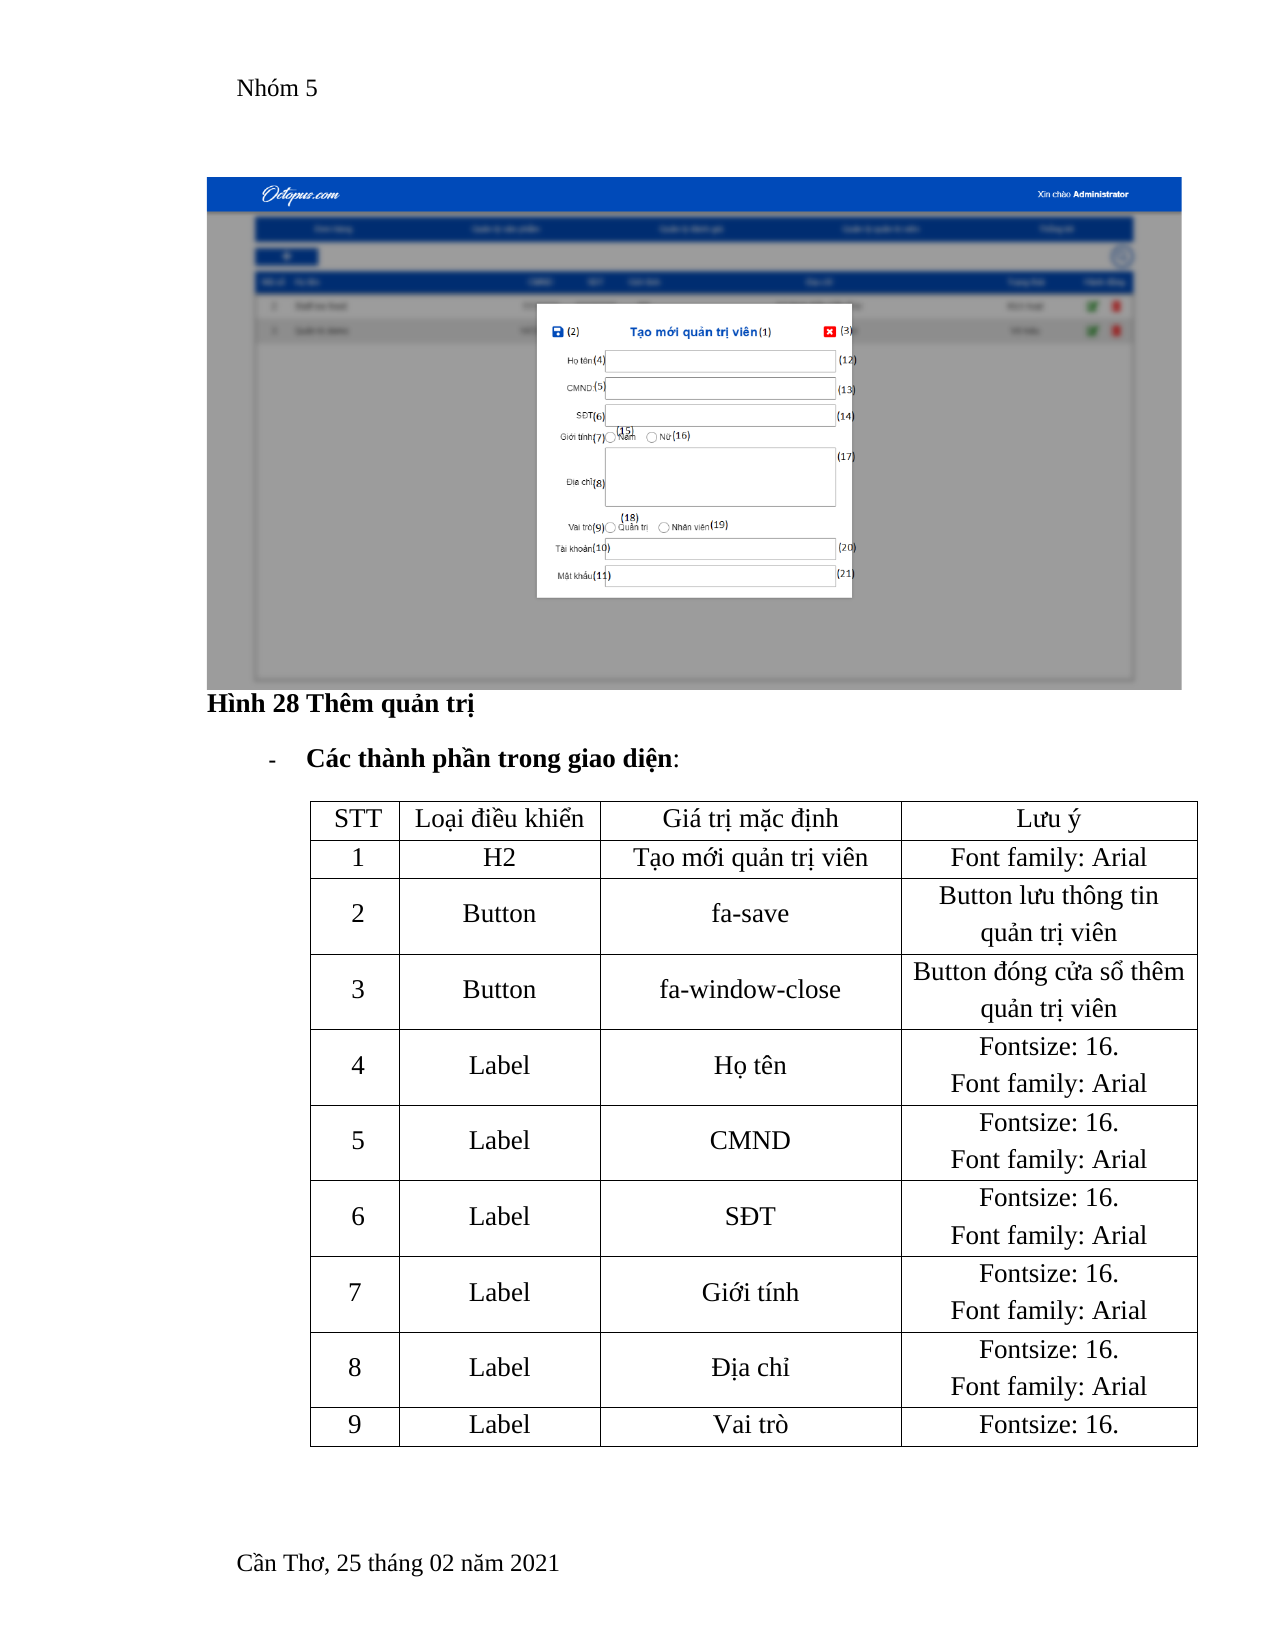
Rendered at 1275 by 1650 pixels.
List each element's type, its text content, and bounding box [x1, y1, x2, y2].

picture [206, 177, 1182, 690]
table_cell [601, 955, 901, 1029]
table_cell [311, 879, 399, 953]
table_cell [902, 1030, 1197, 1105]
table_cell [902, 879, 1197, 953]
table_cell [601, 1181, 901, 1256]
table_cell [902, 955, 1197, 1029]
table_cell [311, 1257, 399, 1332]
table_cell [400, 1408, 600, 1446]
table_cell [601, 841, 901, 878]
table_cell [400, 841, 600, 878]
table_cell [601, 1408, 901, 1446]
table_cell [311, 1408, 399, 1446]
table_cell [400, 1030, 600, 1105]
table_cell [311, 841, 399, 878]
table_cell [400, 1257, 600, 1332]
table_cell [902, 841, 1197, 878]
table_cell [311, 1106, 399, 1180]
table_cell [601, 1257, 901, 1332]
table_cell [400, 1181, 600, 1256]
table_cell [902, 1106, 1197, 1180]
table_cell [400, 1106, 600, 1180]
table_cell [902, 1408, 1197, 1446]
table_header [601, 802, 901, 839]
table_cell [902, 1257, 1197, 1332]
list Các thành phần trong giao diện: [268, 742, 1157, 773]
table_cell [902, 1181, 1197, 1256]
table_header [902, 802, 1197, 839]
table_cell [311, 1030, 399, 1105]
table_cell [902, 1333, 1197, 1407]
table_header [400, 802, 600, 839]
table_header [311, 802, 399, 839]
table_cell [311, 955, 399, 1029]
text Hình 28 Thêm quản trị [207, 692, 1157, 717]
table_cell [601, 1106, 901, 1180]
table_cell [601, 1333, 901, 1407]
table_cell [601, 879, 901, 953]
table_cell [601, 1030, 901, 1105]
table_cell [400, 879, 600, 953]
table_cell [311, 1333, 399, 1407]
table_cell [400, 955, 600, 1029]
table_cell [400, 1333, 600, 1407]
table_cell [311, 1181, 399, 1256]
